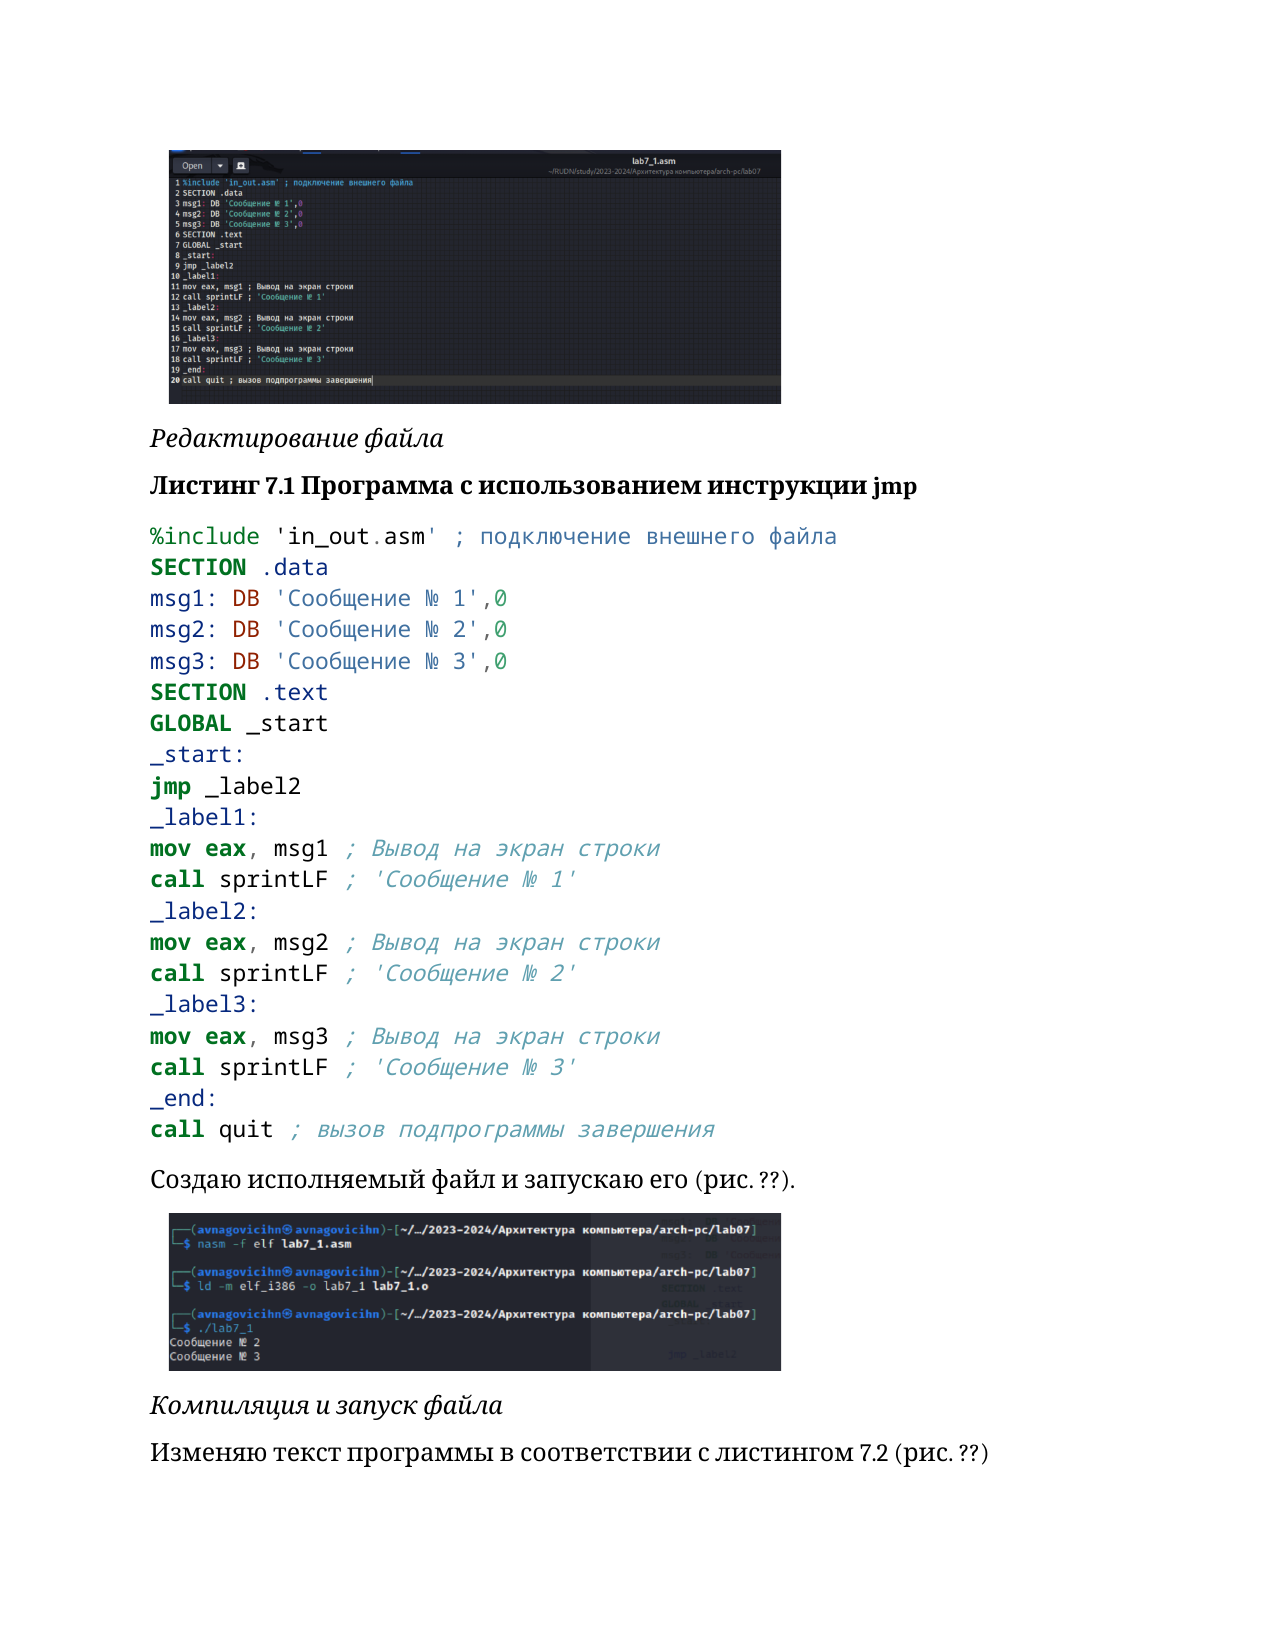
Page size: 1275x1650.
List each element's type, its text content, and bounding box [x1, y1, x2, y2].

text Листинг 7.1 Программа с использованием инструкции jmp [150, 472, 1125, 501]
text %include 'in_out.asm' ; подключение внешнего файла SECTION .data msg1: DB 'Сообщение № 1',0 msg2: DB 'Сообщение № 2',0 msg3: DB 'Сообщение № 3',0 SECTION .text GLOBAL _start _start: jmp _label2 _label1: mov eax, msg1 ; Вывод на экран строки call sprintLF ; 'Сообщение № 1' _label2: mov eax, msg2 ; Вывод на экран строки call sprintLF ; 'Сообщение № 2' _label3: mov eax, msg3 ; Вывод на экран строки call sprintLF ; 'Сообщение № 3' _end: call quit ; вызов подпрограммы завершения [150, 520, 1125, 1145]
picture [168, 1213, 782, 1371]
text Изменяю текст программы в соответствии с листингом 7.2 (рис. ??) [150, 1439, 1125, 1468]
text Компиляция и запуск файла [150, 1392, 1125, 1420]
text Редактирование файла [150, 425, 1125, 453]
text Создаю исполняемый файл и запускаю его (рис. ??). [150, 1166, 1125, 1194]
picture [168, 150, 782, 404]
